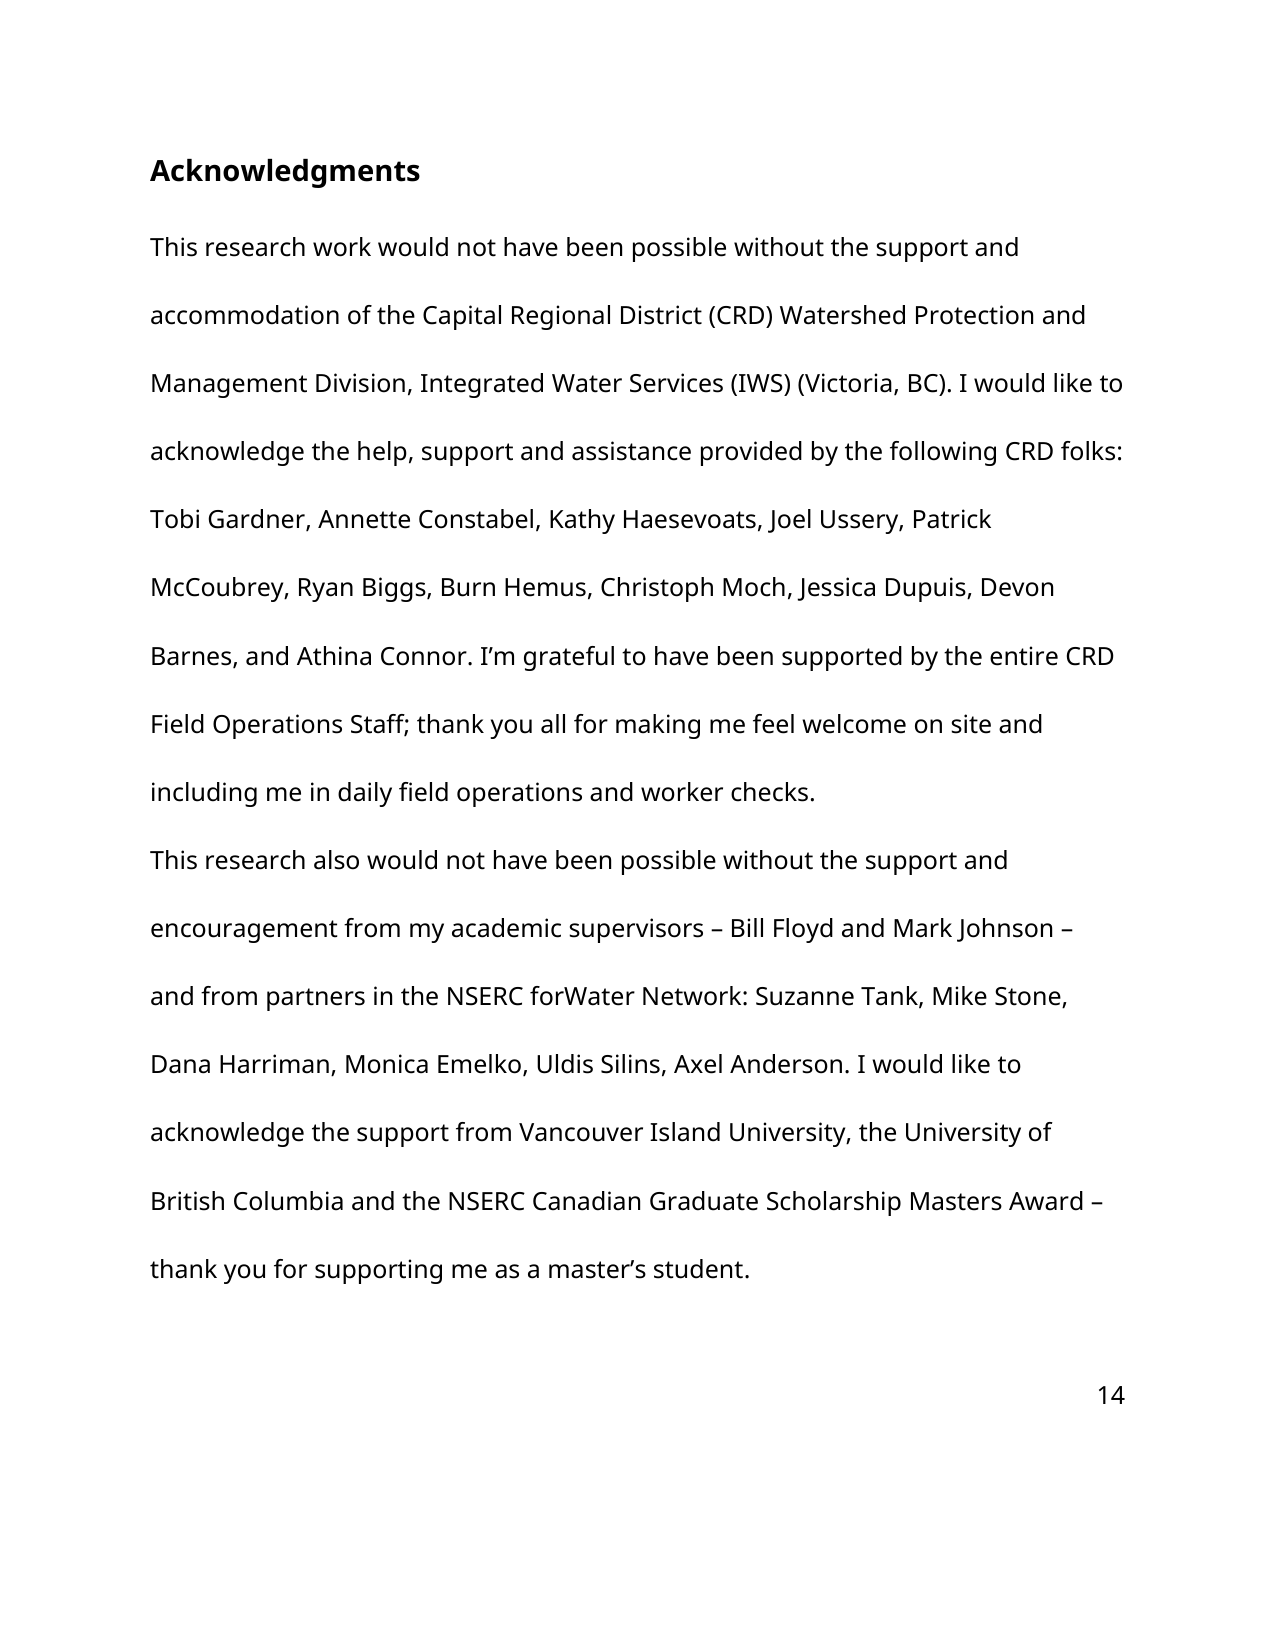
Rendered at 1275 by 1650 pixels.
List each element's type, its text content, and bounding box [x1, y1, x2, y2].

text This research work would not have been possible without the support and accommodation of the Capital Regional District (CRD) Watershed Protection and Management Division, Integrated Water Services (IWS) (Victoria, BC). I would like to acknowledge the help, support and assistance provided by the following CRD folks: Tobi Gardner, Annette Constabel, Kathy Haesevoats, Joel Ussery, Patrick McCoubrey, Ryan Biggs, Burn Hemus, Christoph Moch, Jessica Dupuis, Devon Barnes, and Athina Connor. I’m grateful to have been supported by the entire CRD Field Operations Staff; thank you all for making me feel welcome on site and including me in daily field operations and worker checks. [150, 229, 1125, 808]
text This research also would not have been possible without the support and encouragement from my academic supervisors – Bill Floyd and Mark Johnson – and from partners in the NSERC forWater Network: Suzanne Tank, Mike Stone, Dana Harriman, Monica Emelko, Uldis Silins, Axel Anderson. I would like to acknowledge the support from Vancouver Island University, the University of British Columbia and the NSERC Canadian Graduate Scholarship Masters Award – thank you for supporting me as a master’s student. [150, 842, 1125, 1285]
subtitle Acknowledgments [150, 150, 1125, 190]
